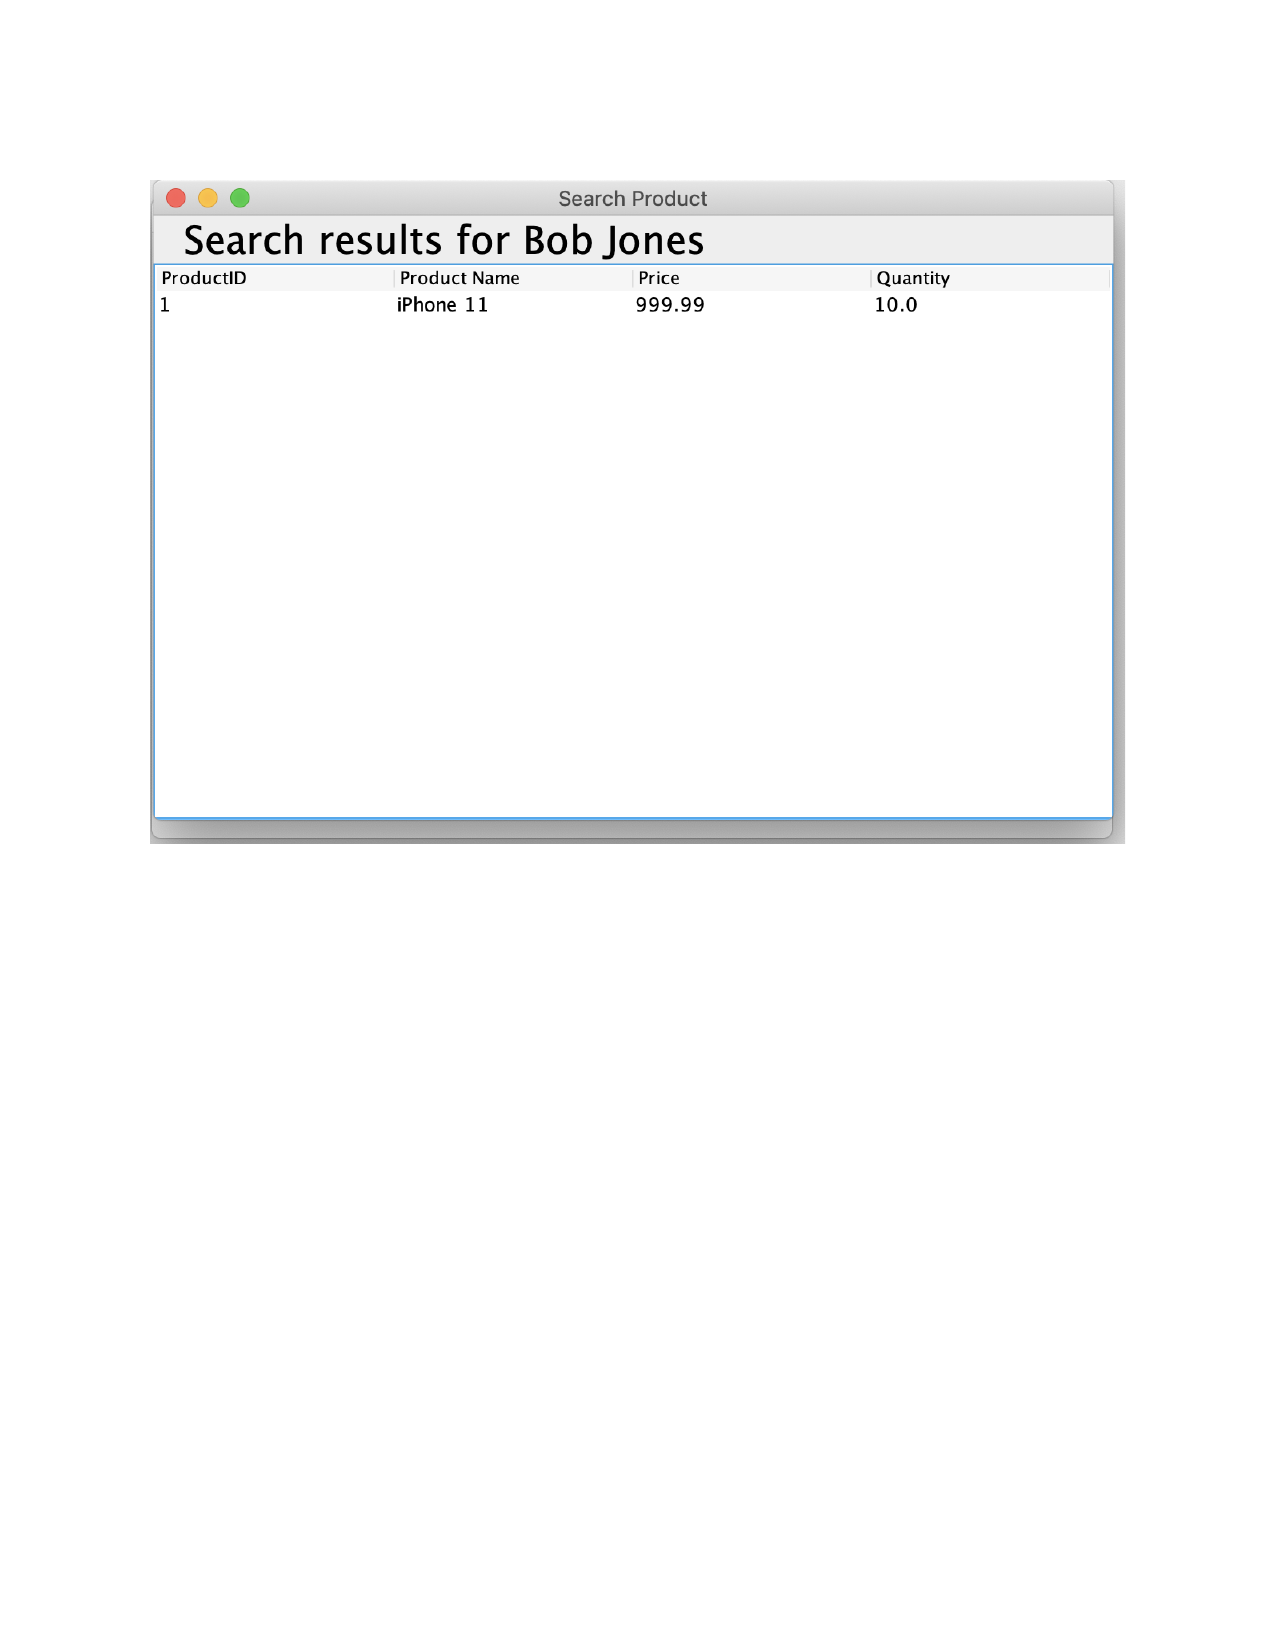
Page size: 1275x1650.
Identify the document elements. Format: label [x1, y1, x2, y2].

picture [150, 180, 1125, 844]
